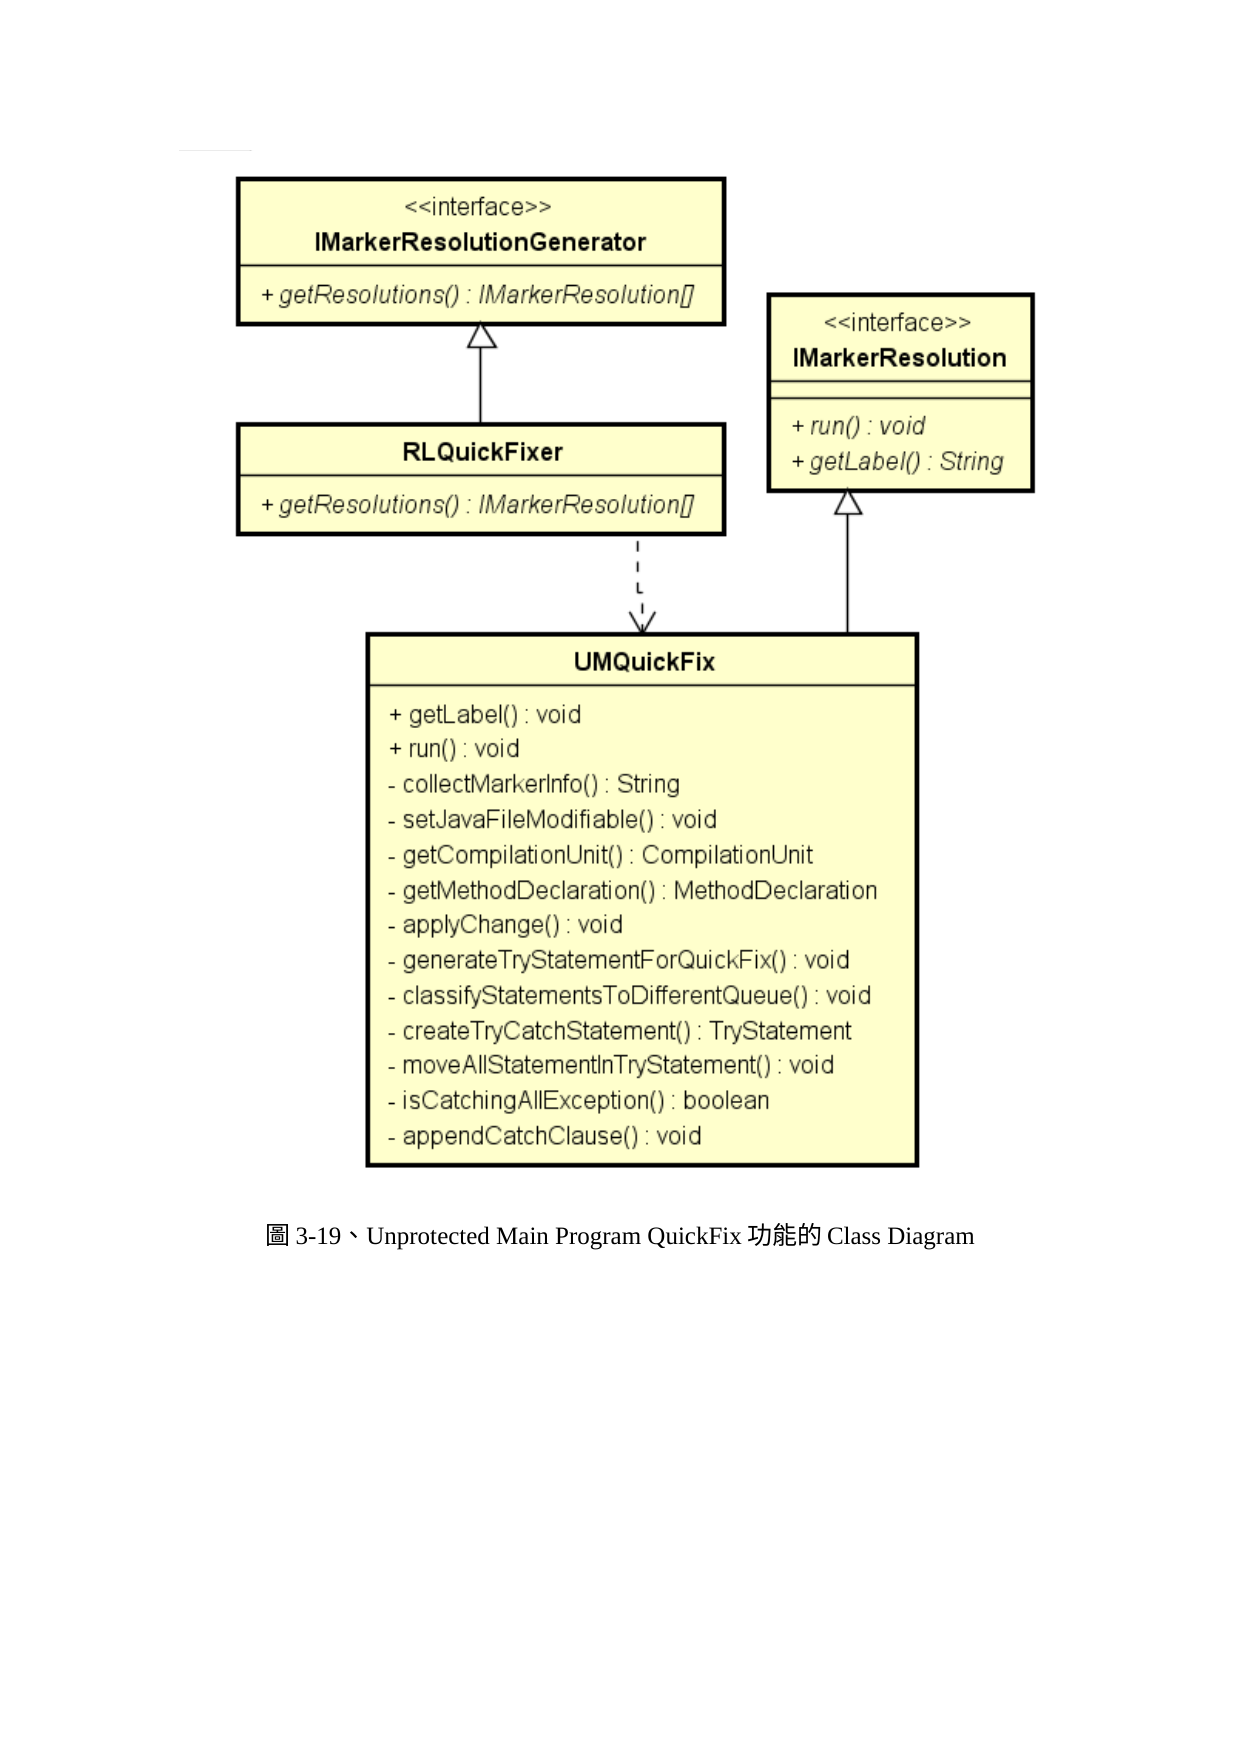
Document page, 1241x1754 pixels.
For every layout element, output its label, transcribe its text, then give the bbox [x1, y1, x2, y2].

picture [179, 150, 1061, 1169]
text 圖3-19、Unprotected Main Program QuickFix功能的Class Diagram [148, 1215, 1092, 1252]
